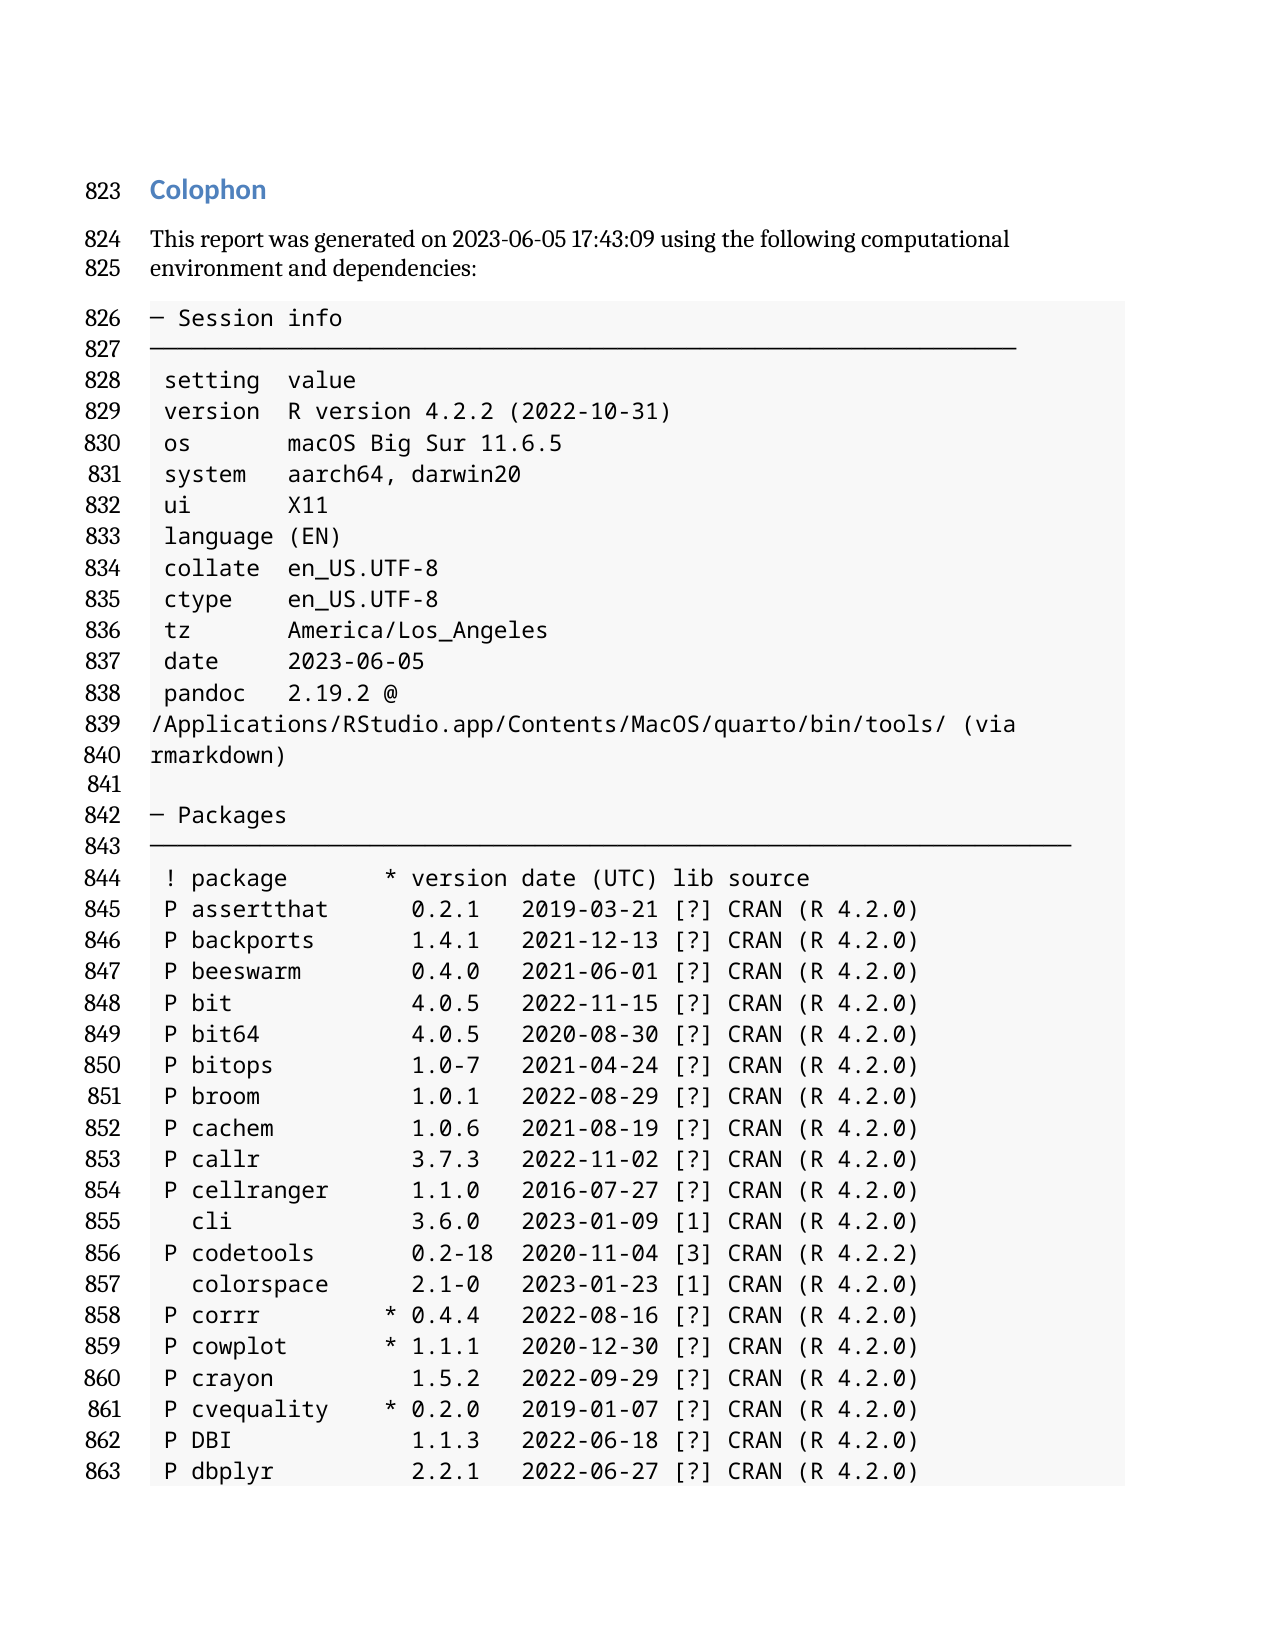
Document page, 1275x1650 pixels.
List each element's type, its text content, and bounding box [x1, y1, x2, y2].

text This report was generated on 2023-06-05 17:43:09 using the following computational environment and dependencies: [150, 225, 1125, 283]
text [150, 301, 1125, 1486]
subtitle Colophon [150, 171, 1125, 206]
